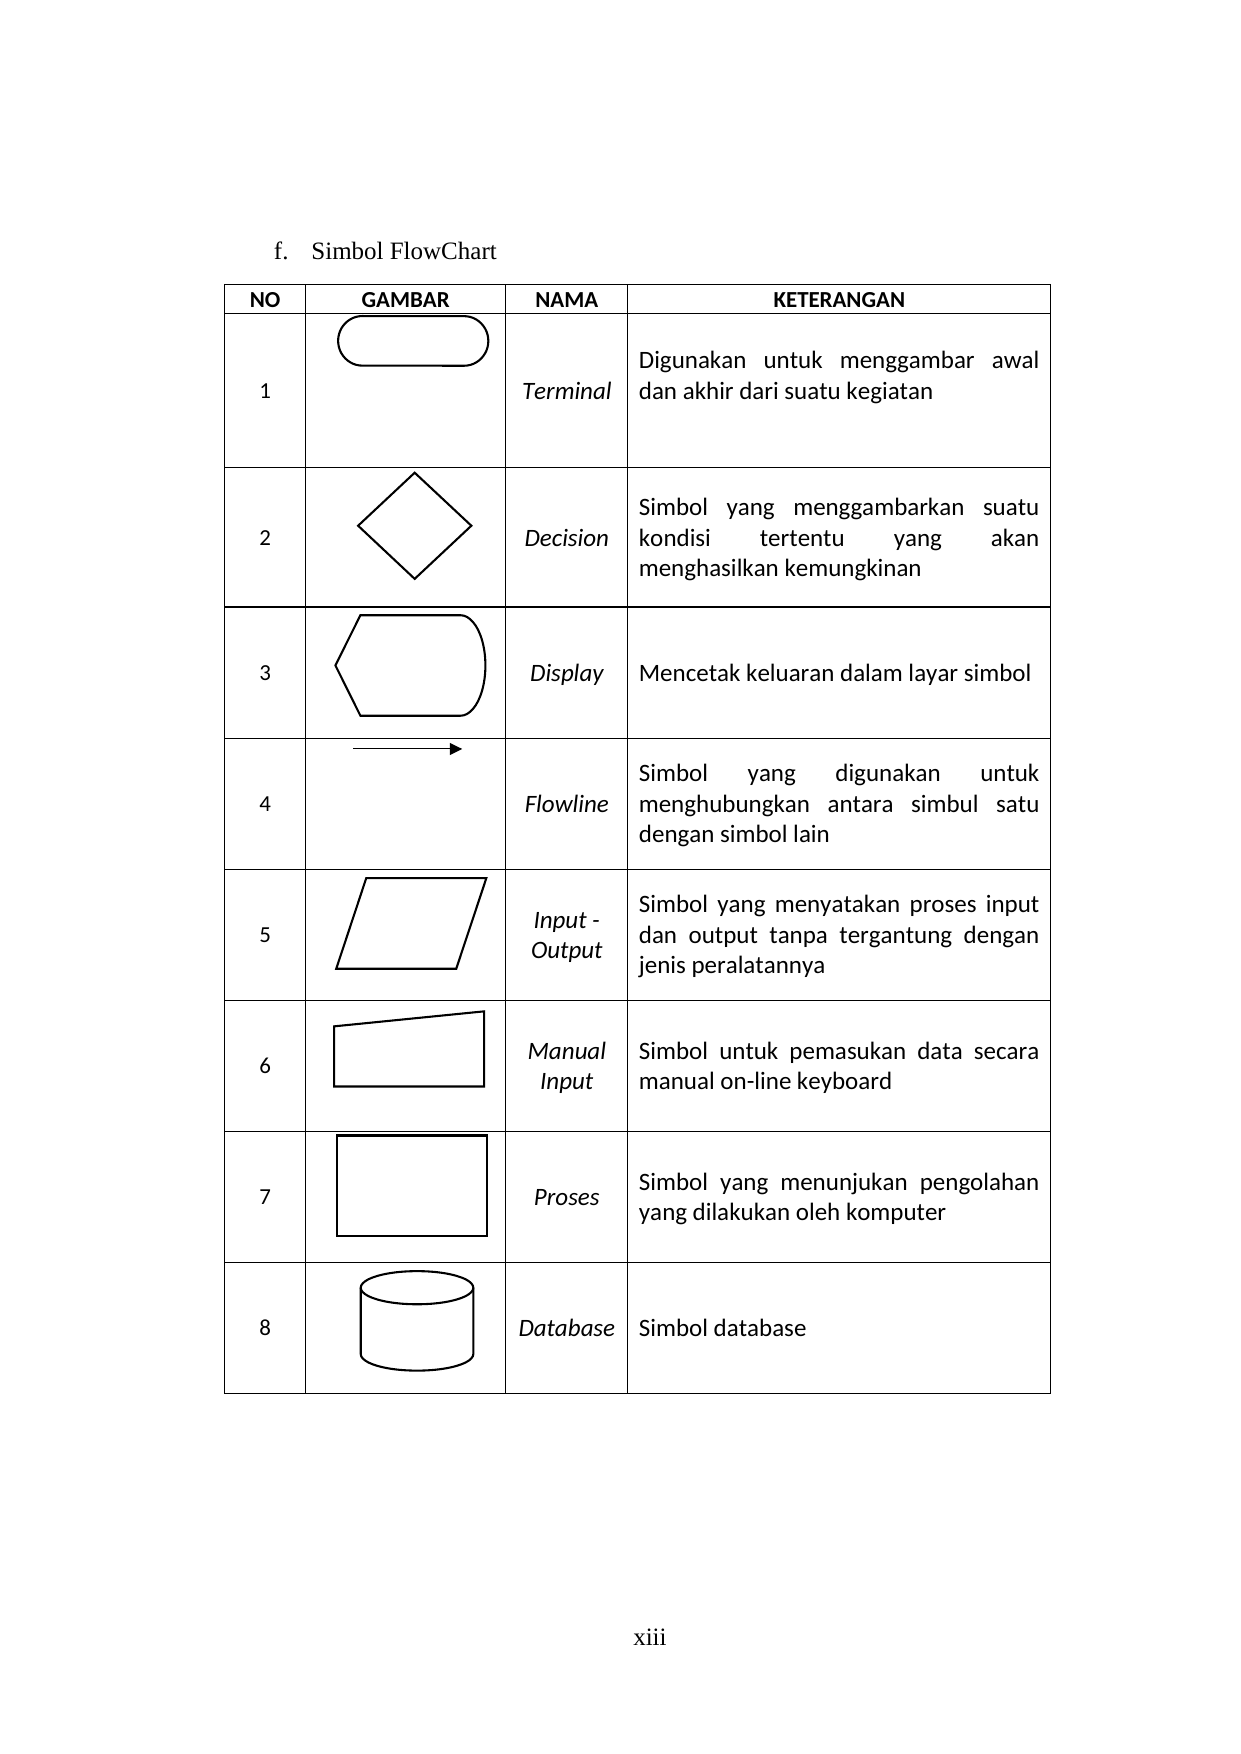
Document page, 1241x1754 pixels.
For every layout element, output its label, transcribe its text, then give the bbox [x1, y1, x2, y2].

table_header NO [225, 285, 305, 313]
table_cell 5 [225, 870, 305, 999]
table_cell Manual Input [506, 1001, 627, 1131]
table_cell 1 [225, 314, 305, 467]
table_cell 8 [225, 1263, 305, 1393]
table_cell [306, 1263, 505, 1393]
table_cell [306, 870, 505, 999]
table_cell 3 [225, 608, 305, 737]
table_cell Simbol yang menunjukan pengolahan yang dilakukan oleh komputer [628, 1132, 1050, 1262]
table_cell Flowline [506, 739, 627, 868]
table_cell [306, 468, 505, 606]
table_cell [306, 314, 505, 467]
table_cell 4 [225, 739, 305, 868]
table_cell [306, 608, 505, 737]
table_cell 6 [225, 1001, 305, 1131]
table_cell Proses [506, 1132, 627, 1262]
table_cell [306, 1132, 505, 1262]
table_cell [306, 739, 505, 868]
table_header KETERANGAN [628, 285, 1050, 313]
table_cell Simbol yang menggambarkan suatu kondisi tertentu yang akan menghasilkan kemungkinan [628, 468, 1050, 606]
table_cell Terminal [506, 314, 627, 467]
table_cell [306, 1001, 505, 1131]
table_cell Database [506, 1263, 627, 1393]
table_header GAMBAR [306, 285, 505, 313]
table_cell Input - Output [506, 870, 627, 999]
table_cell Mencetak keluaran dalam layar simbol [628, 608, 1050, 737]
table_header NAMA [506, 285, 627, 313]
table_cell Simbol yang menyatakan proses input dan output tanpa tergantung dengan jenis peralatannya [628, 870, 1050, 999]
table_cell Display [506, 608, 627, 737]
list Simbol FlowChart [274, 236, 1063, 265]
table_cell Simbol yang digunakan untuk menghubungkan antara simbul satu dengan simbol lain [628, 739, 1050, 868]
table_cell 2 [225, 468, 305, 606]
table_cell Simbol untuk pemasukan data secara manual on-line keyboard [628, 1001, 1050, 1131]
table_cell Digunakan untuk menggambar awal dan akhir dari suatu kegiatan [628, 314, 1050, 467]
table_cell 7 [225, 1132, 305, 1262]
table_cell Decision [506, 468, 627, 606]
table_cell Simbol database [628, 1263, 1050, 1393]
